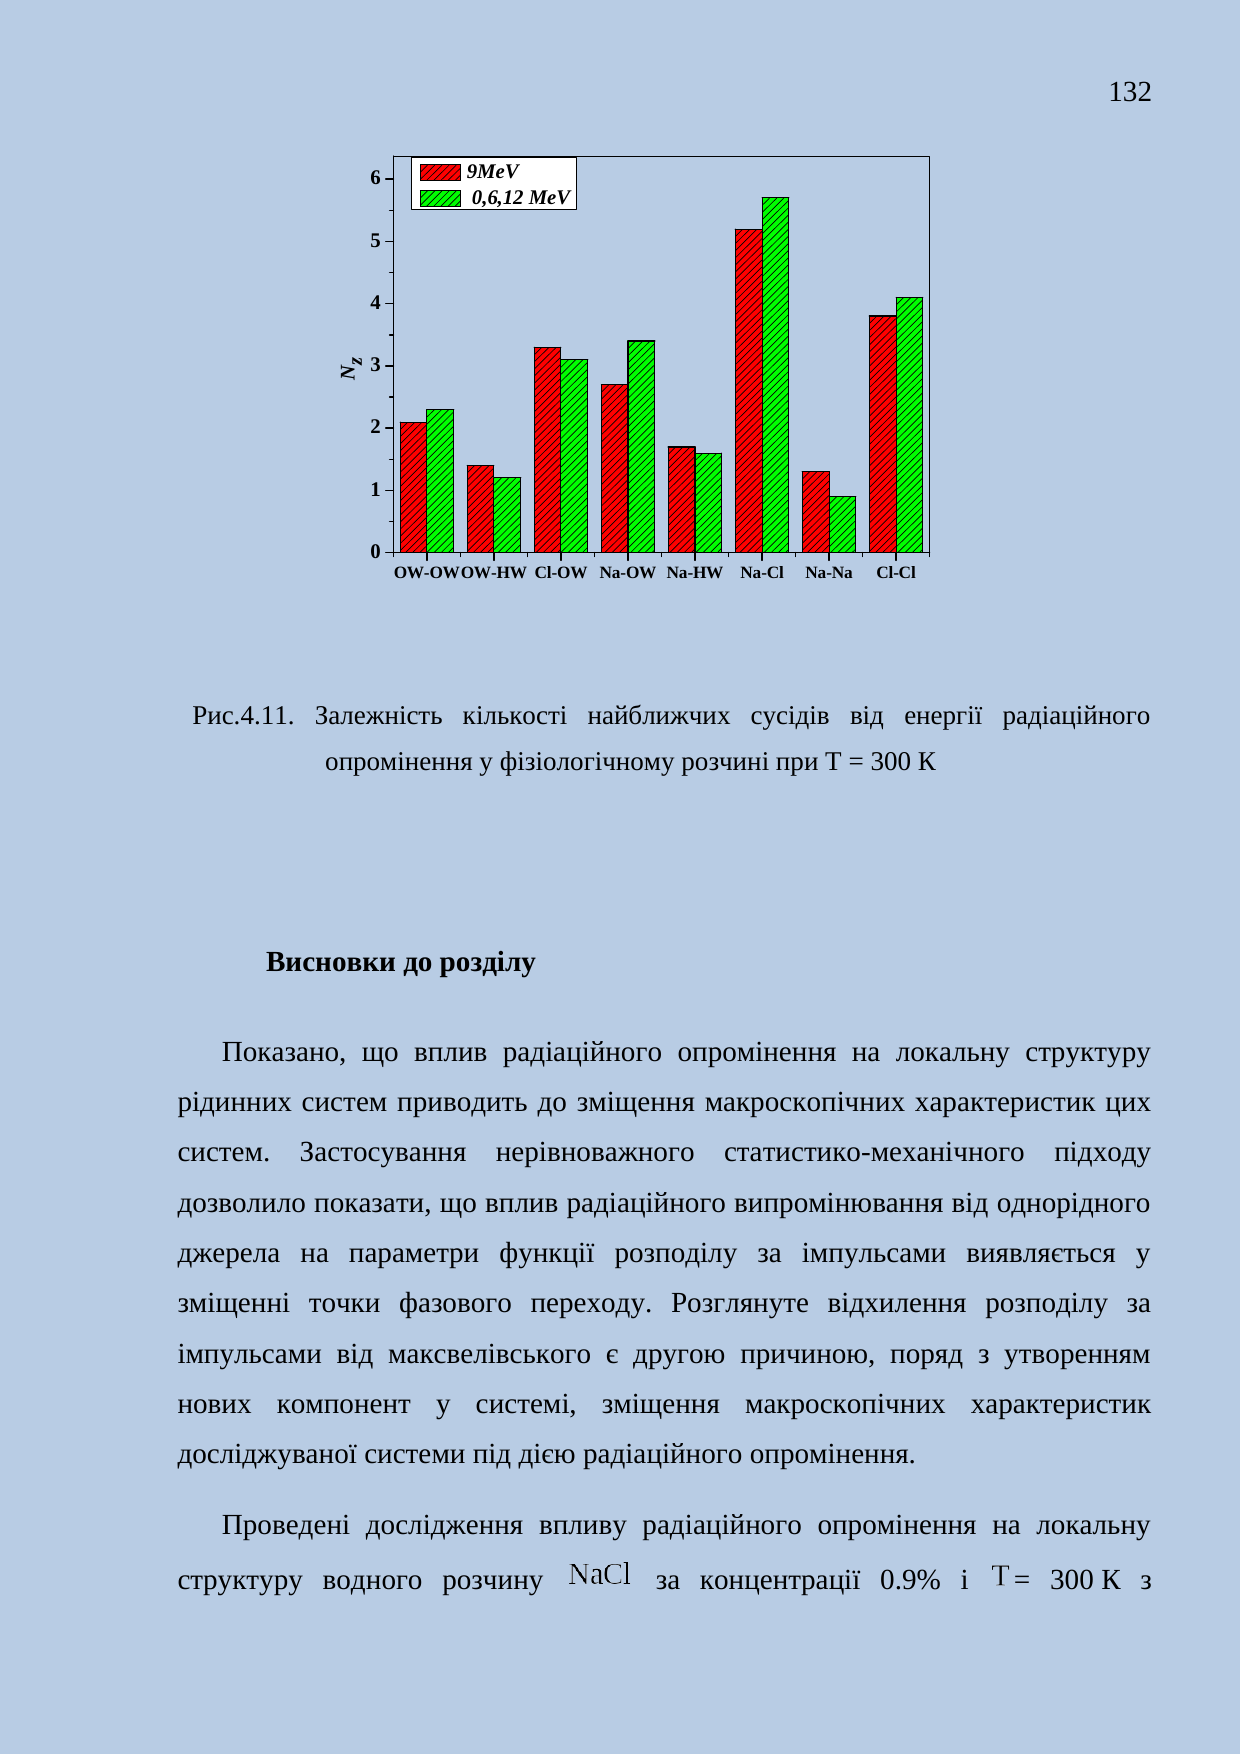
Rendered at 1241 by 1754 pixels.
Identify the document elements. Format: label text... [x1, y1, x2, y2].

subtitle Висновки до розділу [266, 944, 1152, 978]
text Показано, що вплив радіаційного опромінення на локальну структуру рідинних систем приводить до зміщення макроскопічних характеристик цих систем. Застосування нерівноважного статистико-механічного підходу дозволило показати, що вплив радіаційного випромінювання від однорідного джерела на параметри функції розподілу за імпульсами виявляється у зміщенні точки фазового переходу. Розглянуте відхилення розподілу за імпульсами від максвелівського є другою причиною, поряд з утворенням нових компонент у системі, зміщення макроскопічних характеристик досліджуваної системи під дією радіаційного опромінення. [177, 1034, 1152, 1470]
text Рис.4.11. Залежність кількості найближчих сусідів від енергії радіаційного опромінення у фізіологічному розчині при Т = 300 К [192, 699, 1152, 777]
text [177, 1507, 1152, 1595]
